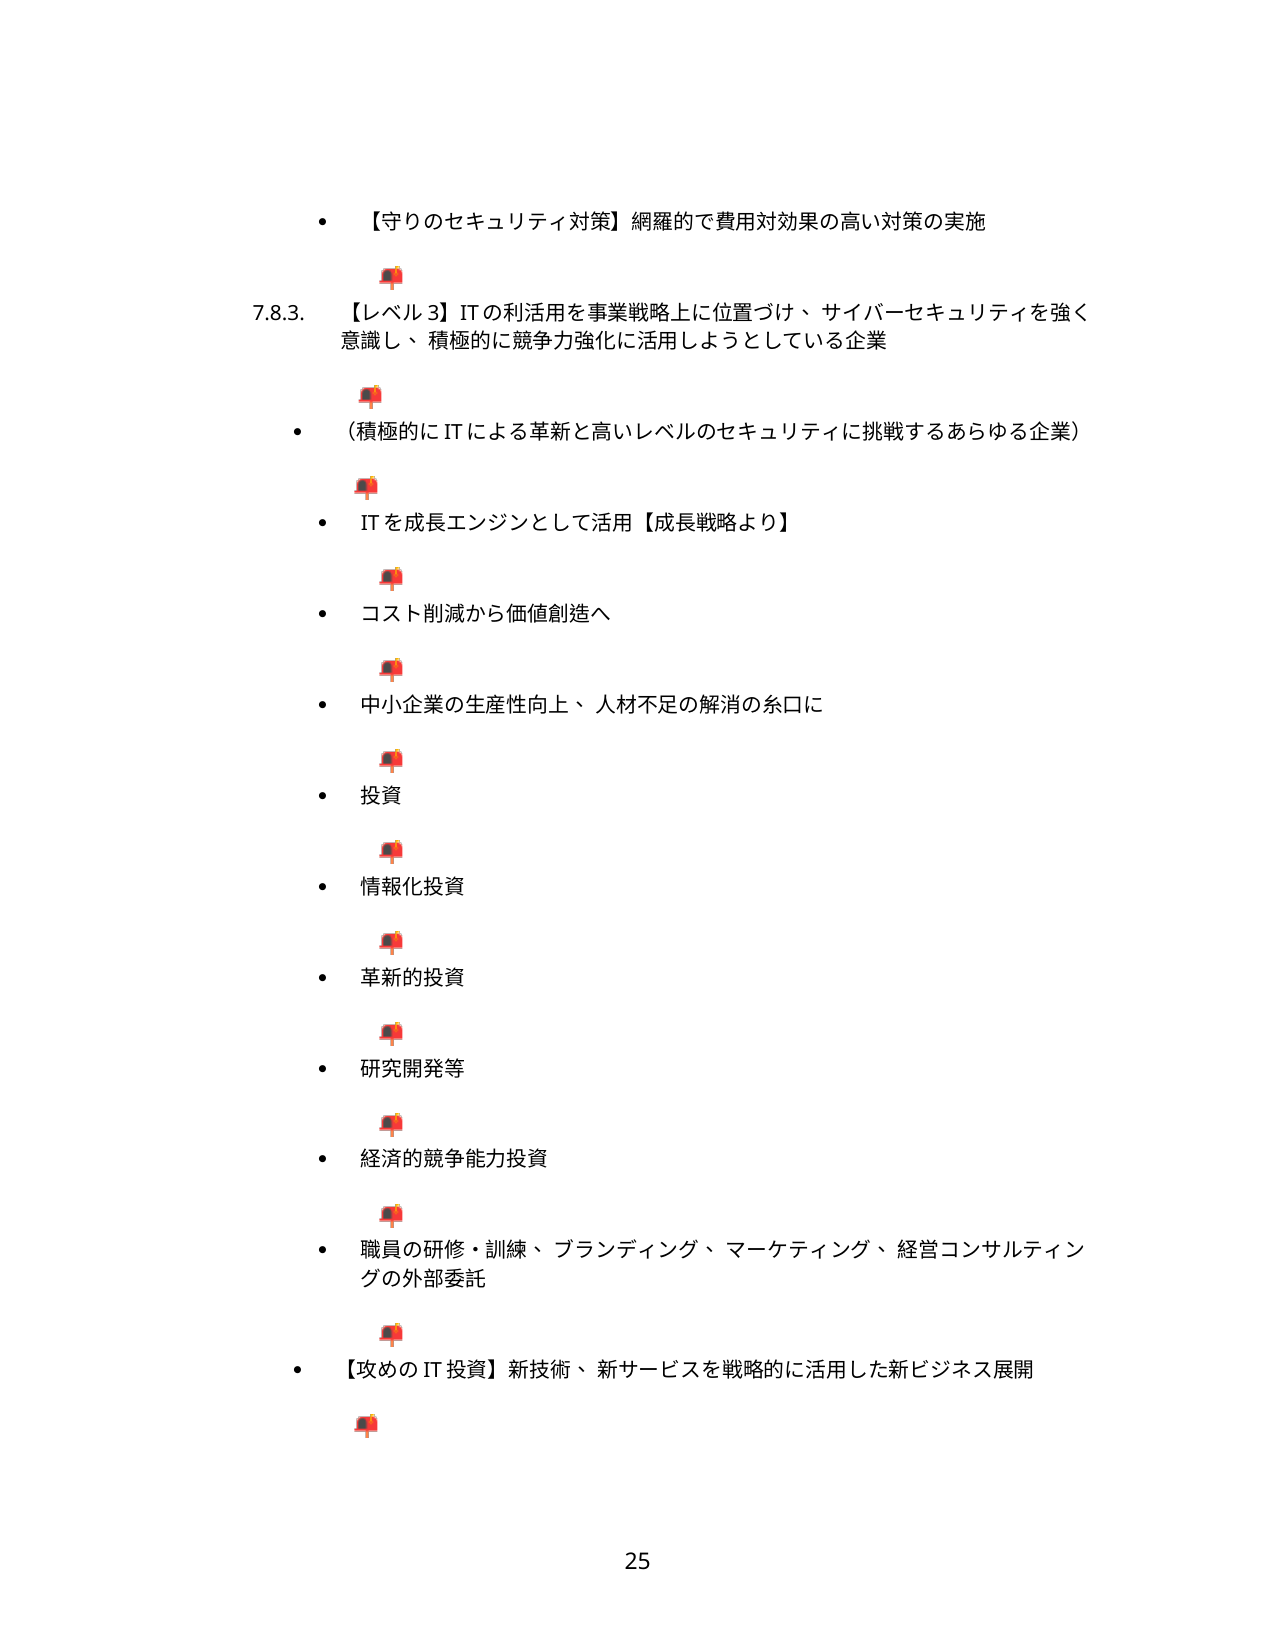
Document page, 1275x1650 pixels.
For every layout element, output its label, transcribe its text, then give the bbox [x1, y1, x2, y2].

list 革新的投資 [319, 963, 1098, 991]
picture [379, 658, 403, 682]
picture [354, 1414, 378, 1438]
list 【攻めのIT投資】新技術、 新サービスを戦略的に活用した新ビジネス展開 [294, 1355, 1098, 1383]
picture [379, 1022, 403, 1046]
list 職員の研修・訓練、 ブランディング、 マーケティング、 経営コンサルティングの外部委託 [319, 1236, 1098, 1292]
list 情報化投資 [319, 872, 1098, 900]
list 【レベル3】ITの利活用を事業戦略上に位置づけ、 サイバーセキュリティを強く意識し、 積極的に競争力強化に活用しようとしている企業 [252, 298, 1098, 354]
list ITを成長エンジンとして活用【成長戦略より】 [319, 508, 1098, 536]
picture [379, 1323, 403, 1347]
list 【守りのセキュリティ対策】網羅的で費用対効果の高い対策の実施 [319, 207, 1098, 235]
picture [379, 931, 403, 955]
picture [379, 840, 403, 864]
picture [379, 1113, 403, 1137]
picture [358, 385, 382, 409]
list 投資 [319, 781, 1098, 809]
picture [379, 567, 403, 591]
list 研究開発等 [319, 1054, 1098, 1082]
picture [379, 1204, 403, 1228]
picture [379, 266, 403, 290]
list 経済的競争能力投資 [319, 1144, 1098, 1173]
picture [379, 749, 403, 773]
list （積極的にITによる革新と高いレベルのセキュリティに挑戦するあらゆる企業） [294, 417, 1098, 446]
list 中小企業の生産性向上、 人材不足の解消の糸口に [319, 690, 1098, 718]
picture [354, 476, 378, 500]
list コスト削減から価値創造へ [319, 599, 1098, 627]
